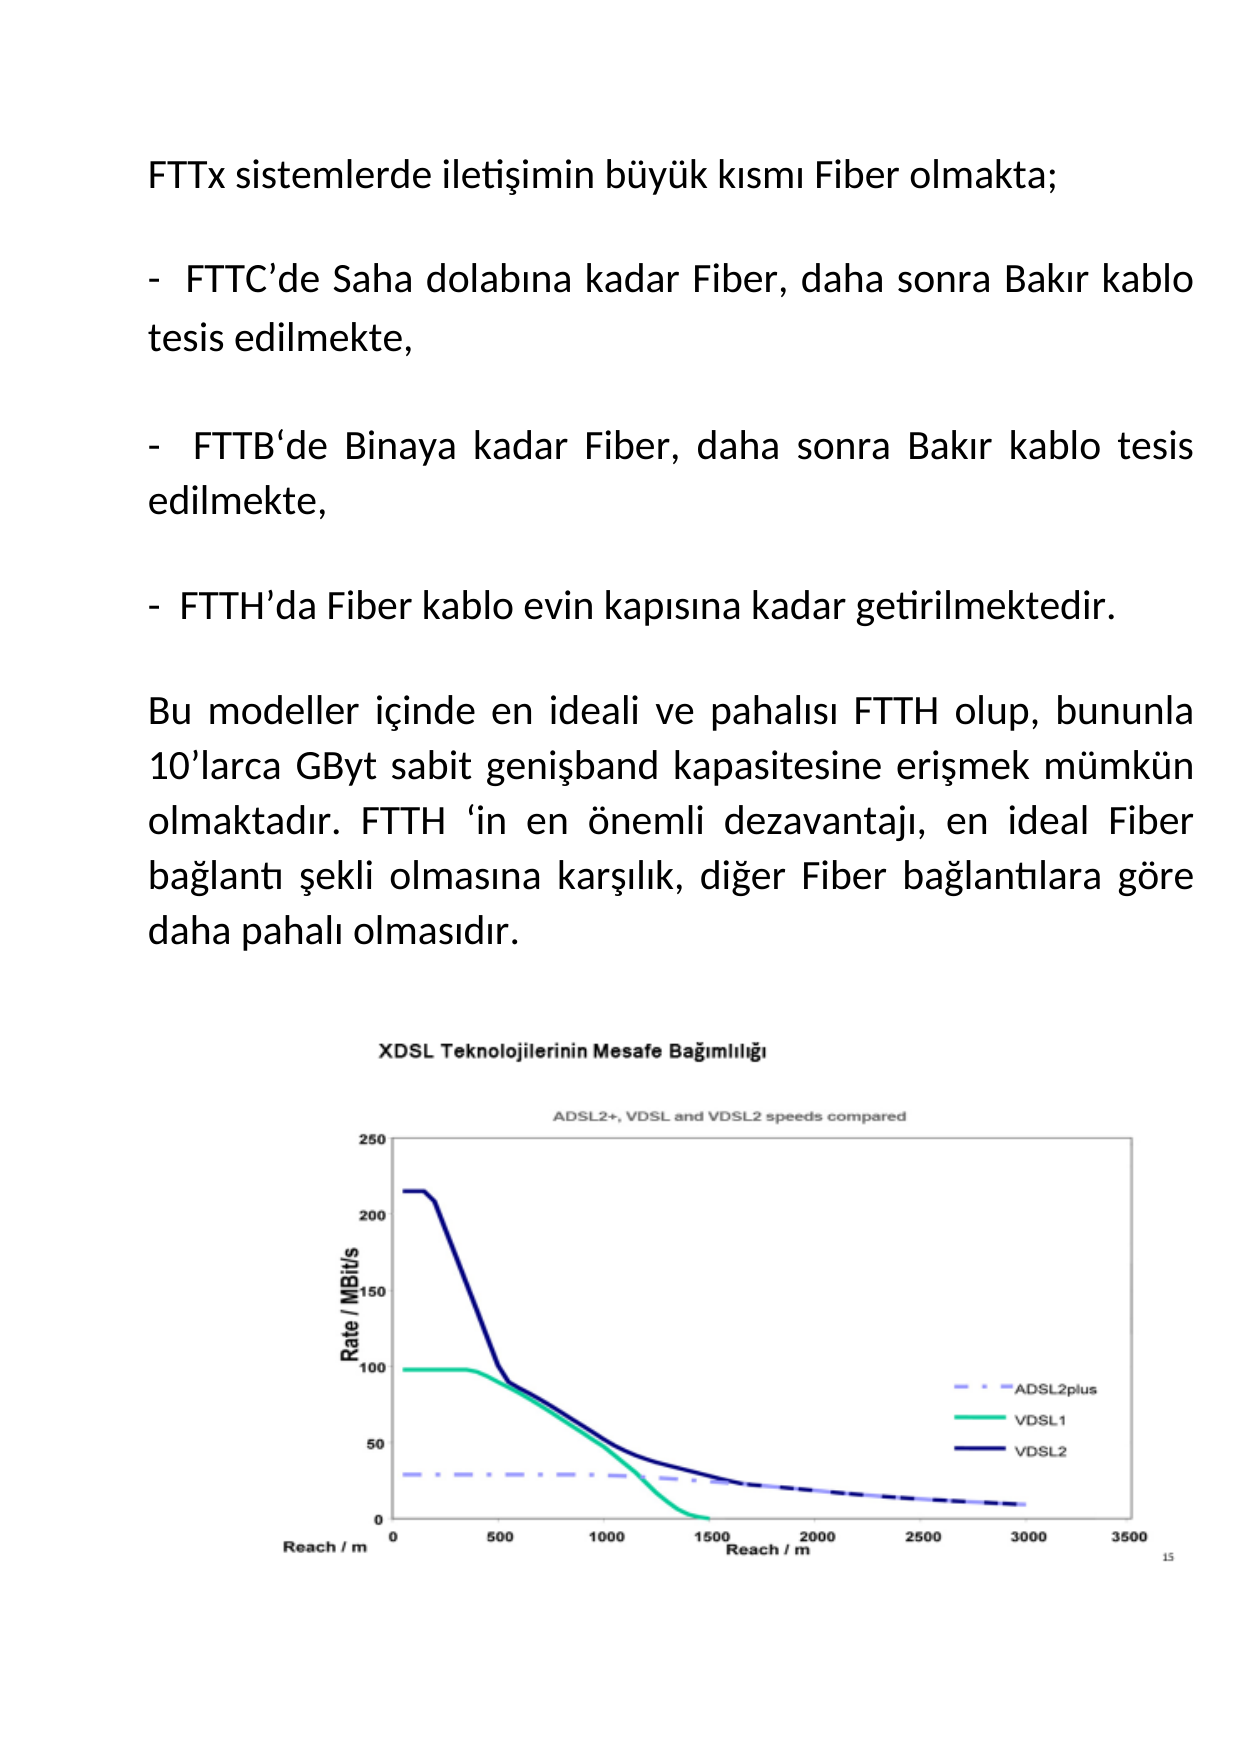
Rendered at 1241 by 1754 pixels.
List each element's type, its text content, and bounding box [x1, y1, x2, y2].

text - FTTH’da Fiber kablo evin kapısına kadar getirilmektedir. [148, 579, 1196, 630]
picture [147, 1008, 1217, 1599]
text - FTTC’de Saha dolabına kadar Fiber, daha sonra Bakır kablo tesis edilmekte, [148, 252, 1196, 362]
text - FTTB‘de Binaya kadar Fiber, daha sonra Bakır kablo tesis edilmekte, [148, 419, 1196, 525]
text Bu modeller içinde en ideali ve pahalısı FTTH olup, bununla 10’larca GByt sabit genişband kapasitesine erişmek mümkün olmaktadır. FTTH ‘in en önemli dezavantajı, en ideal Fiber bağlantı şekli olmasına karşılık, diğer Fiber bağlantılara göre daha pahalı olmasıdır. [148, 684, 1196, 954]
text FTTx sistemlerde iletişimin büyük kısmı Fiber olmakta; [148, 148, 1196, 198]
